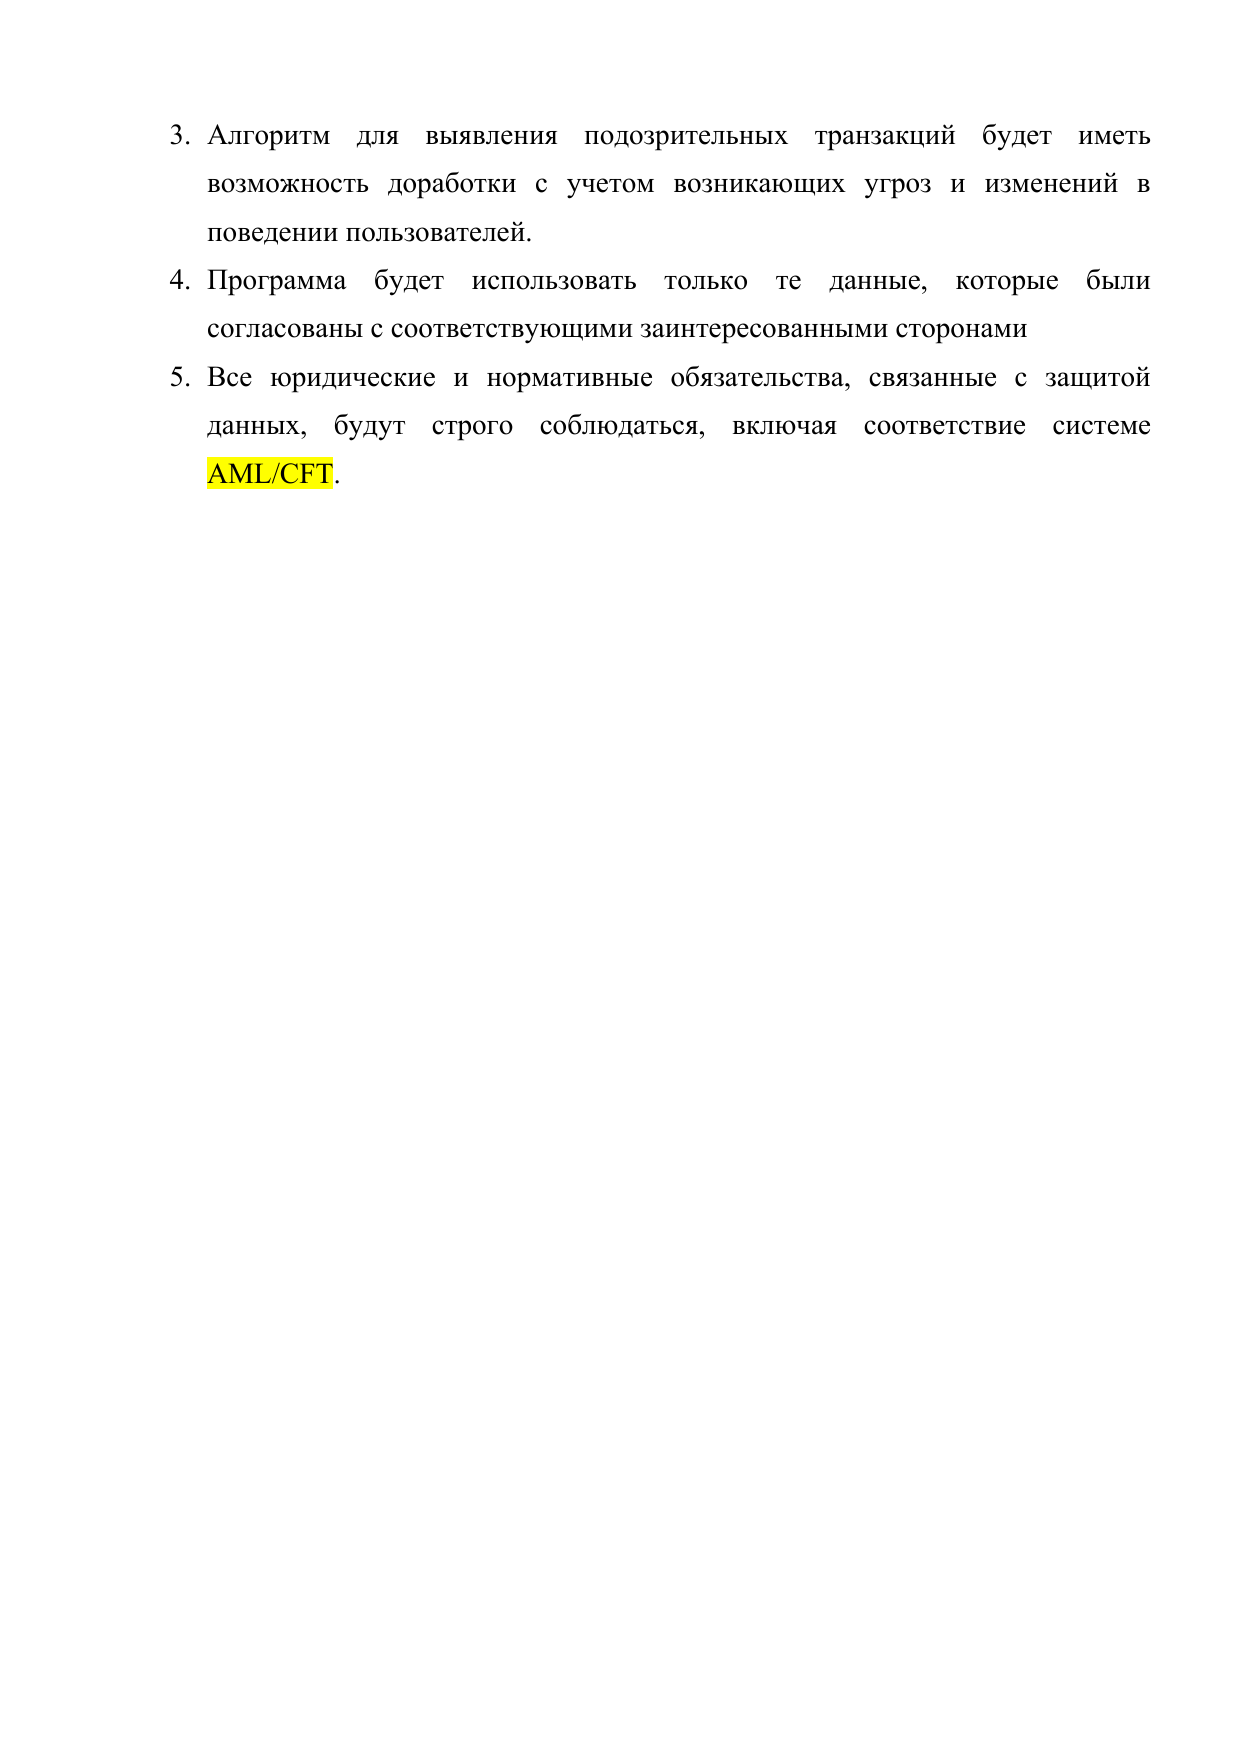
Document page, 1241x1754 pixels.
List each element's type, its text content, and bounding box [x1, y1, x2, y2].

list Алгоритм для выявления подозрительных транзакций будет иметь возможность доработки с учетом возникающих угроз и изменений в поведении пользователей. [169, 118, 1152, 247]
list Все юридические и нормативные обязательства, связанные с защитой данных, будут строго соблюдаться, включая соответствие системе AML/CFT. [169, 360, 1152, 489]
list Программа будет использовать только те данные, которые были согласованы с соответствующими заинтересованными сторонами [169, 263, 1152, 344]
